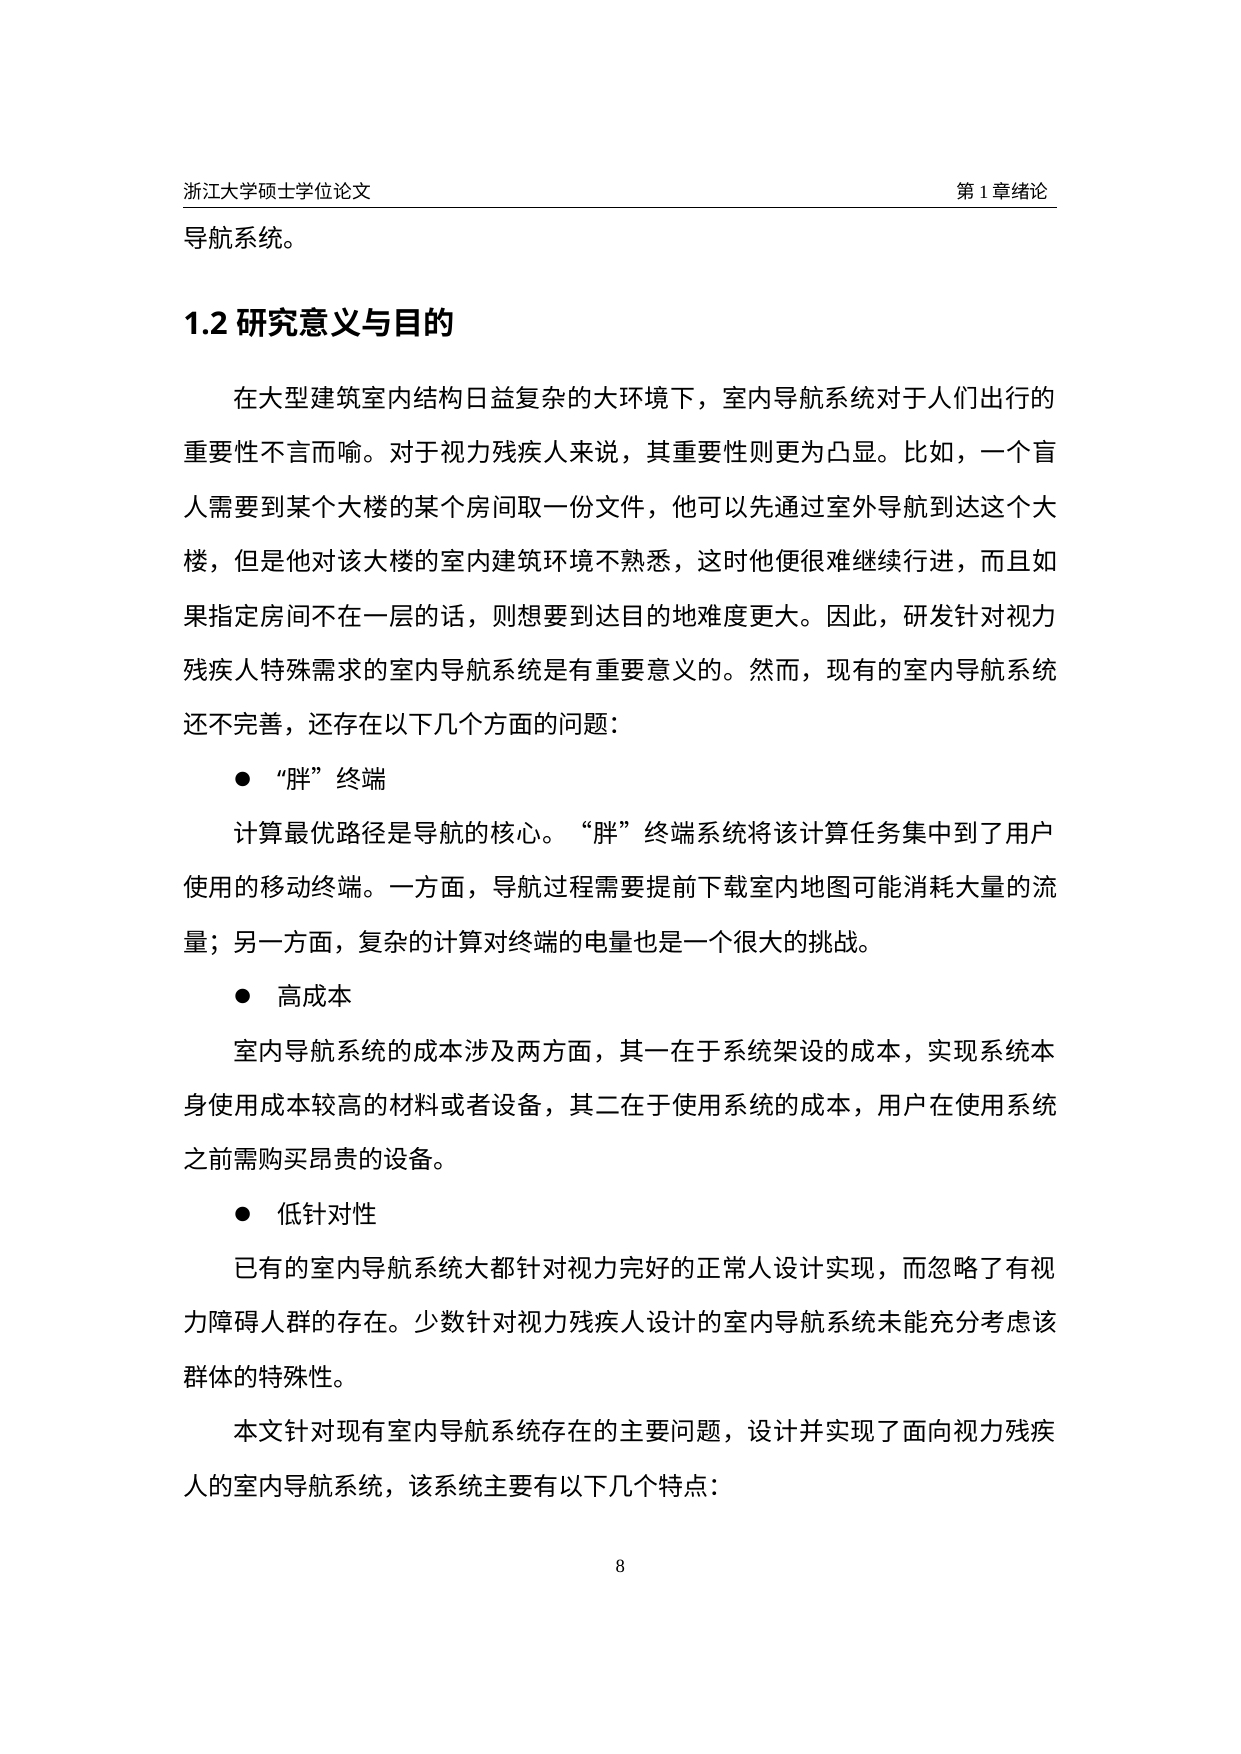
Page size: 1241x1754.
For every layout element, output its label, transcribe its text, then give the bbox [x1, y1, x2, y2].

text 室内导航系统的成本涉及两方面，其一在于系统架设的成本，实现系统本身使用成本较高的材料或者设备，其二在于使用系统的成本，用户在使用系统之前需购买昂贵的设备。 [183, 1031, 1057, 1176]
text 在大型建筑室内结构日益复杂的大环境下，室内导航系统对于人们出行的重要性不言而喻。对于视力残疾人来说，其重要性则更为凸显。比如，一个盲人需要到某个大楼的某个房间取一份文件，他可以先通过室外导航到达这个大楼，但是他对该大楼的室内建筑环境不熟悉，这时他便很难继续行进，而且如果指定房间不在一层的话，则想要到达目的地难度更大。因此，研发针对视力残疾人特殊需求的室内导航系统是有重要意义的。然而，现有的室内导航系统还不完善，还存在以下几个方面的问题： [183, 378, 1057, 741]
list 高成本 [233, 977, 1057, 1013]
list 低针对性 [233, 1194, 1057, 1230]
text 计算最优路径是导航的核心。“胖”终端系统将该计算任务集中到了用户使用的移动终端。一方面，导航过程需要提前下载室内地图可能消耗大量的流量；另一方面，复杂的计算对终端的电量也是一个很大的挑战。 [183, 813, 1057, 958]
subtitle 研究意义与目的 [183, 298, 1057, 343]
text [183, 218, 1057, 255]
text 本文针对现有室内导航系统存在的主要问题，设计并实现了面向视力残疾人的室内导航系统，该系统主要有以下几个特点： [183, 1412, 1057, 1502]
list “胖”终端 [233, 759, 1057, 795]
text 已有的室内导航系统大都针对视力完好的正常人设计实现，而忽略了有视力障碍人群的存在。少数针对视力残疾人设计的室内导航系统未能充分考虑该群体的特殊性。 [183, 1248, 1057, 1393]
